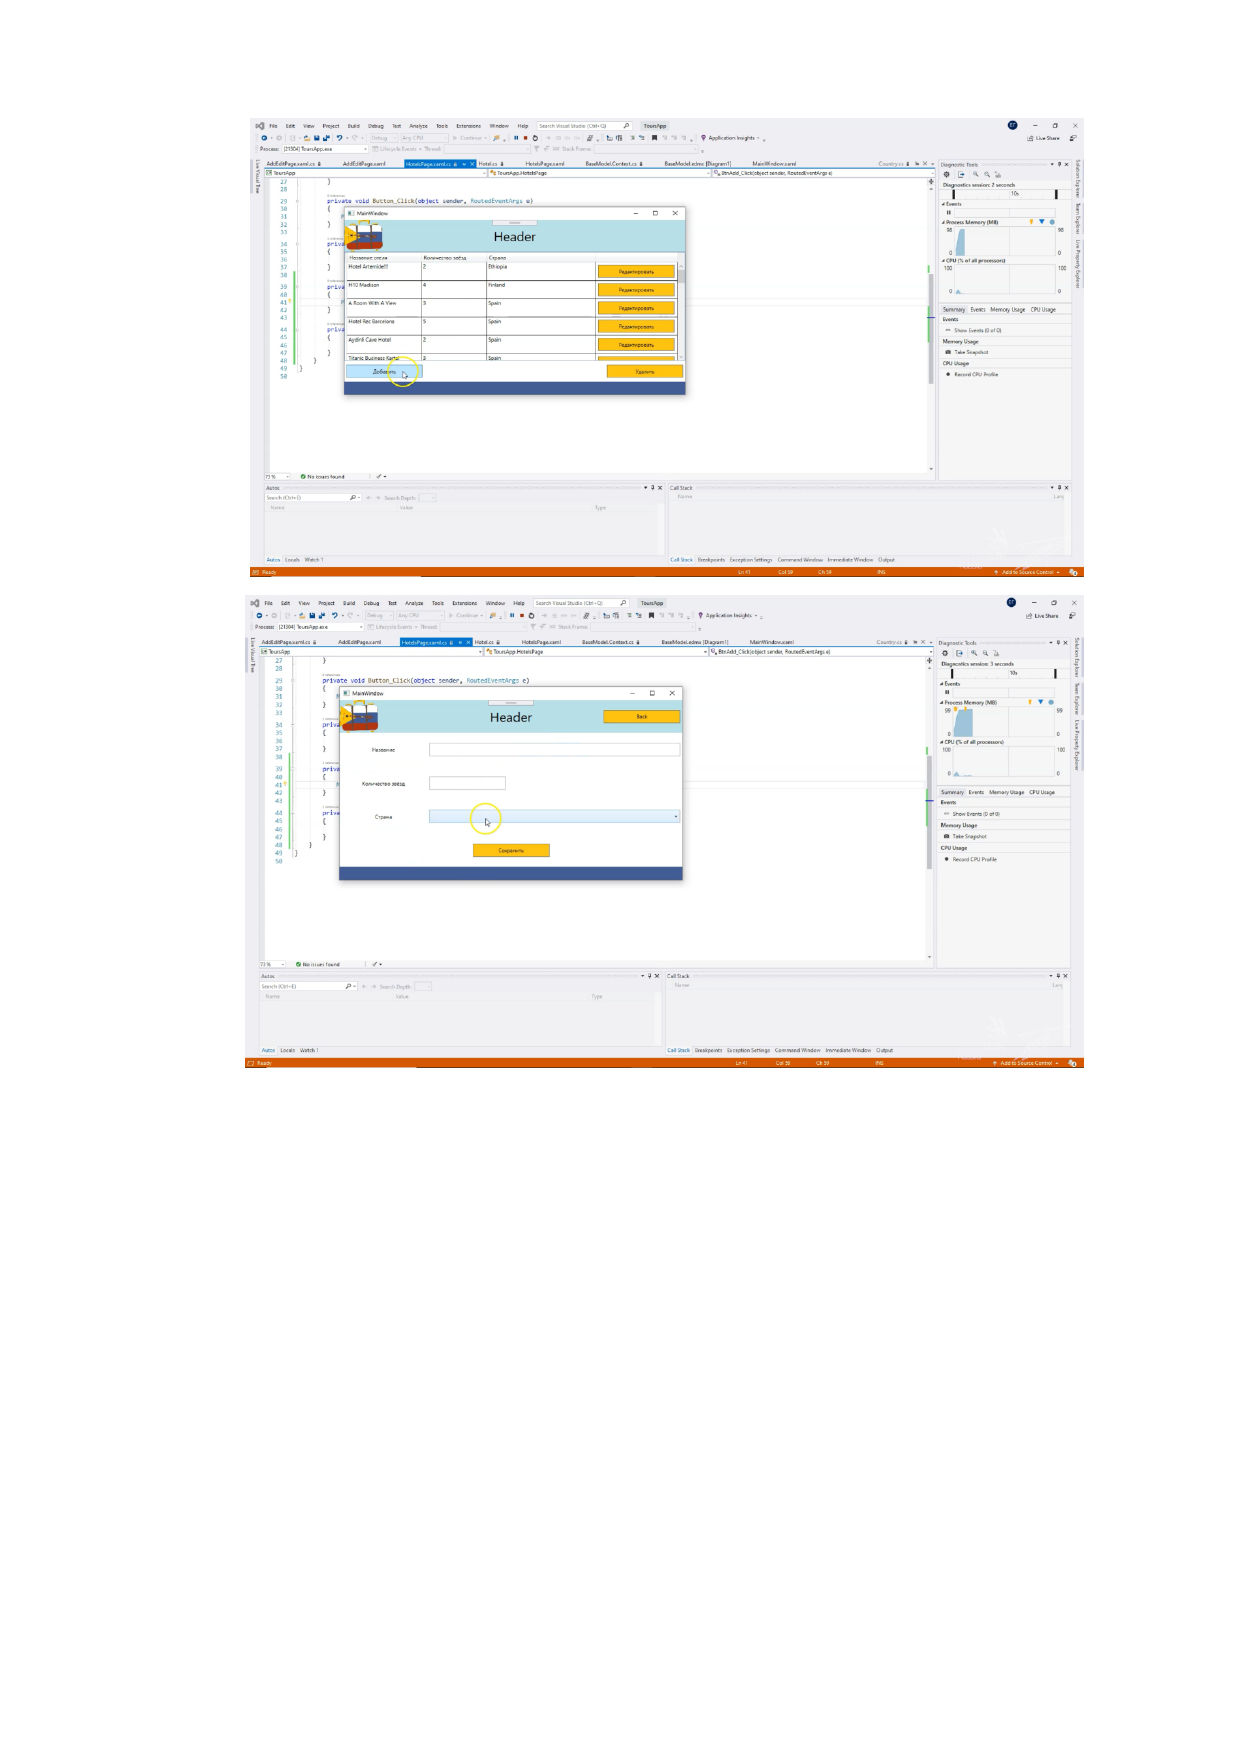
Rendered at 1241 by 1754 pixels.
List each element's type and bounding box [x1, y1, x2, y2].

picture [250, 118, 1084, 577]
picture [245, 595, 1084, 1068]
